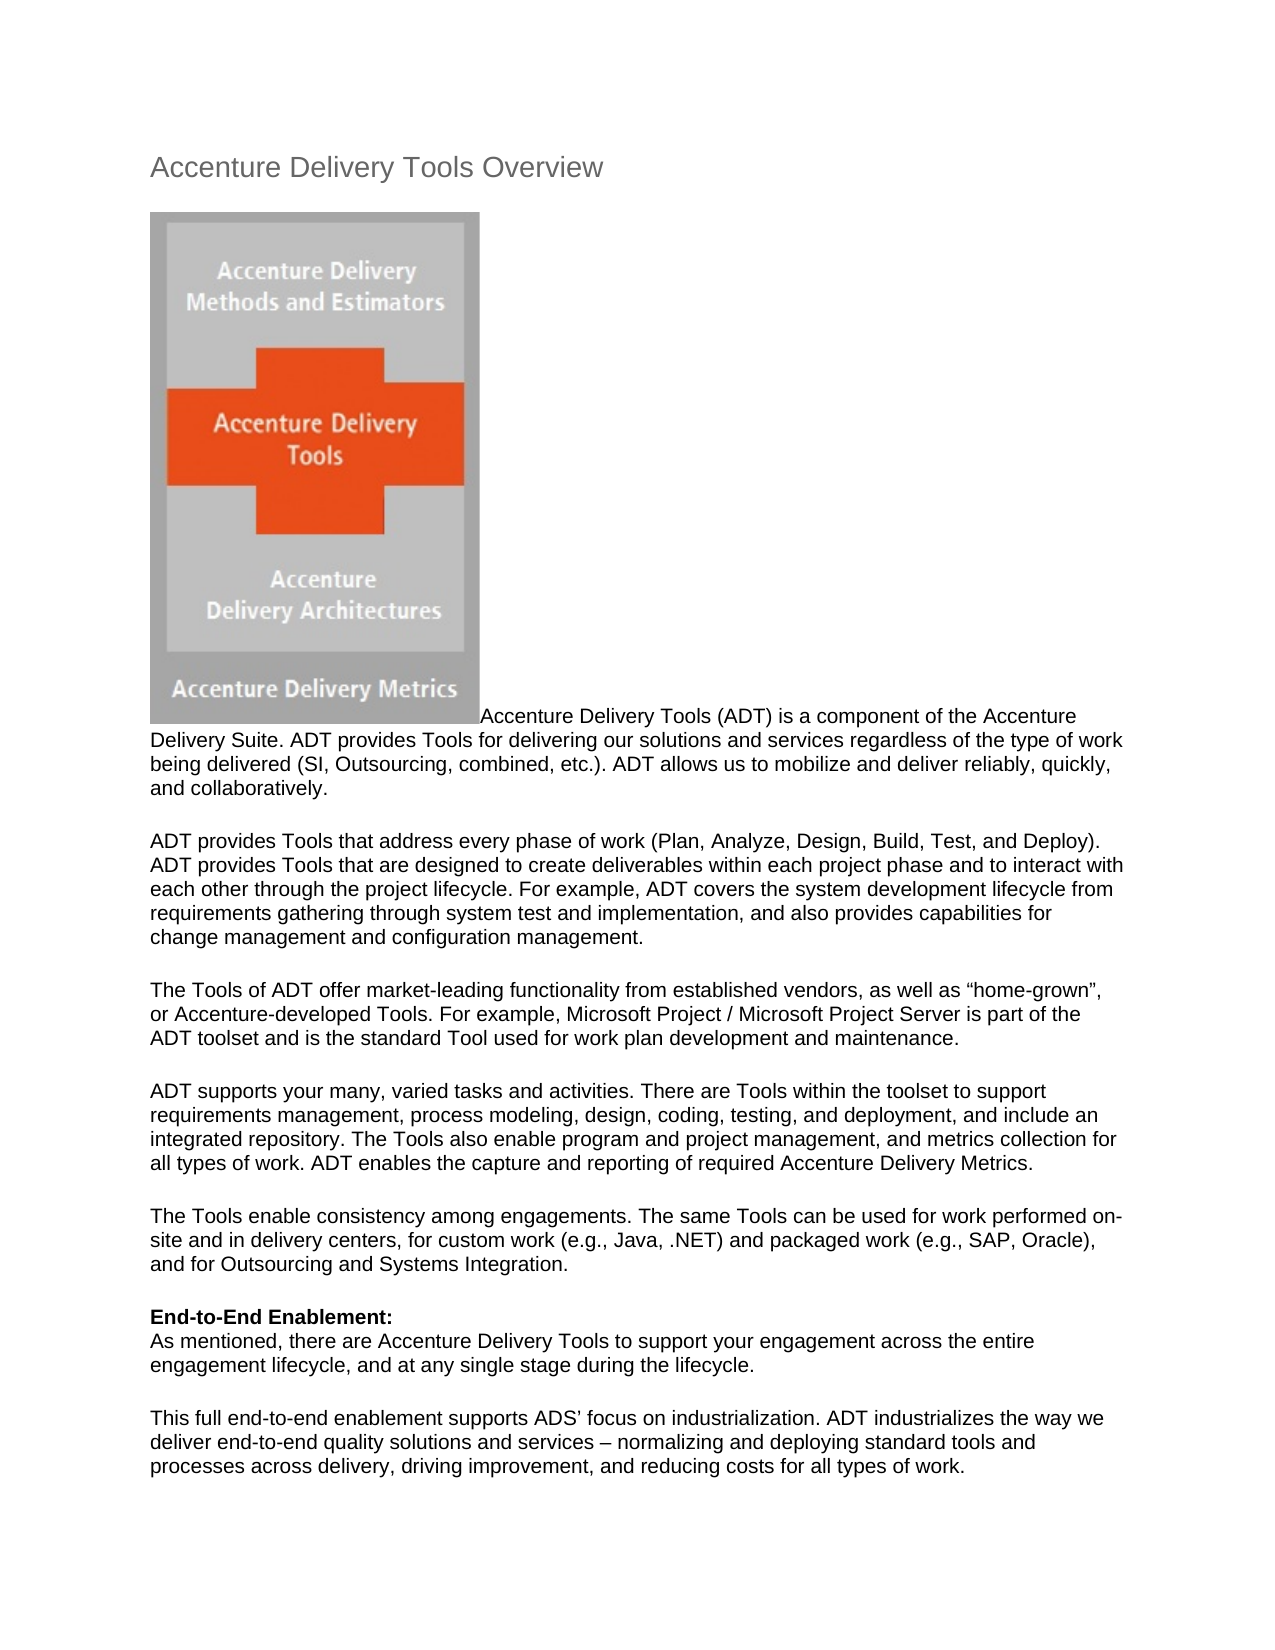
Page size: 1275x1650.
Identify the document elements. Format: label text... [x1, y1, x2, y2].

text This full end-to-end enablement supports ADS’ focus on industrialization. ADT industrializes the way we deliver end-to-end quality solutions and services – normalizing and deploying standard tools and processes across delivery, driving improvement, and reducing costs for all types of work. [150, 1406, 1125, 1478]
text ADT provides Tools that address every phase of work (Plan, Analyze, Design, Build, Test, and Deploy). ADT provides Tools that are designed to create deliverables within each project phase and to interact with each other through the project lifecycle. For example, ADT covers the system development lifecycle from requirements gathering through system test and implementation, and also provides capabilities for change management and configuration management. [150, 829, 1125, 949]
picture [150, 212, 480, 724]
text Accenture Delivery Tools Overview [150, 150, 1125, 183]
text The Tools enable consistency among engagements. The same Tools can be used for work performed on-site and in delivery centers, for custom work (e.g., Java, .NET) and packaged work (e.g., SAP, Oracle), and for Outsourcing and Systems Integration. [150, 1204, 1125, 1276]
text End-to-End Enablement: As mentioned, there are Accenture Delivery Tools to support your engagement across the entire engagement lifecycle, and at any single stage during the lifecycle. [150, 1305, 1125, 1377]
text The Tools of ADT offer market-leading functionality from established vendors, as well as “home-grown”, or Accenture-developed Tools. For example, Microsoft Project / Microsoft Project Server is part of the ADT toolset and is the standard Tool used for work plan development and maintenance. [150, 978, 1125, 1050]
text ADT supports your many, varied tasks and activities. There are Tools within the toolset to support requirements management, process modeling, design, coding, testing, and deployment, and include an integrated repository. The Tools also enable program and project management, and metrics collection for all types of work. ADT enables the capture and reporting of required Accenture Delivery Metrics. [150, 1079, 1125, 1175]
